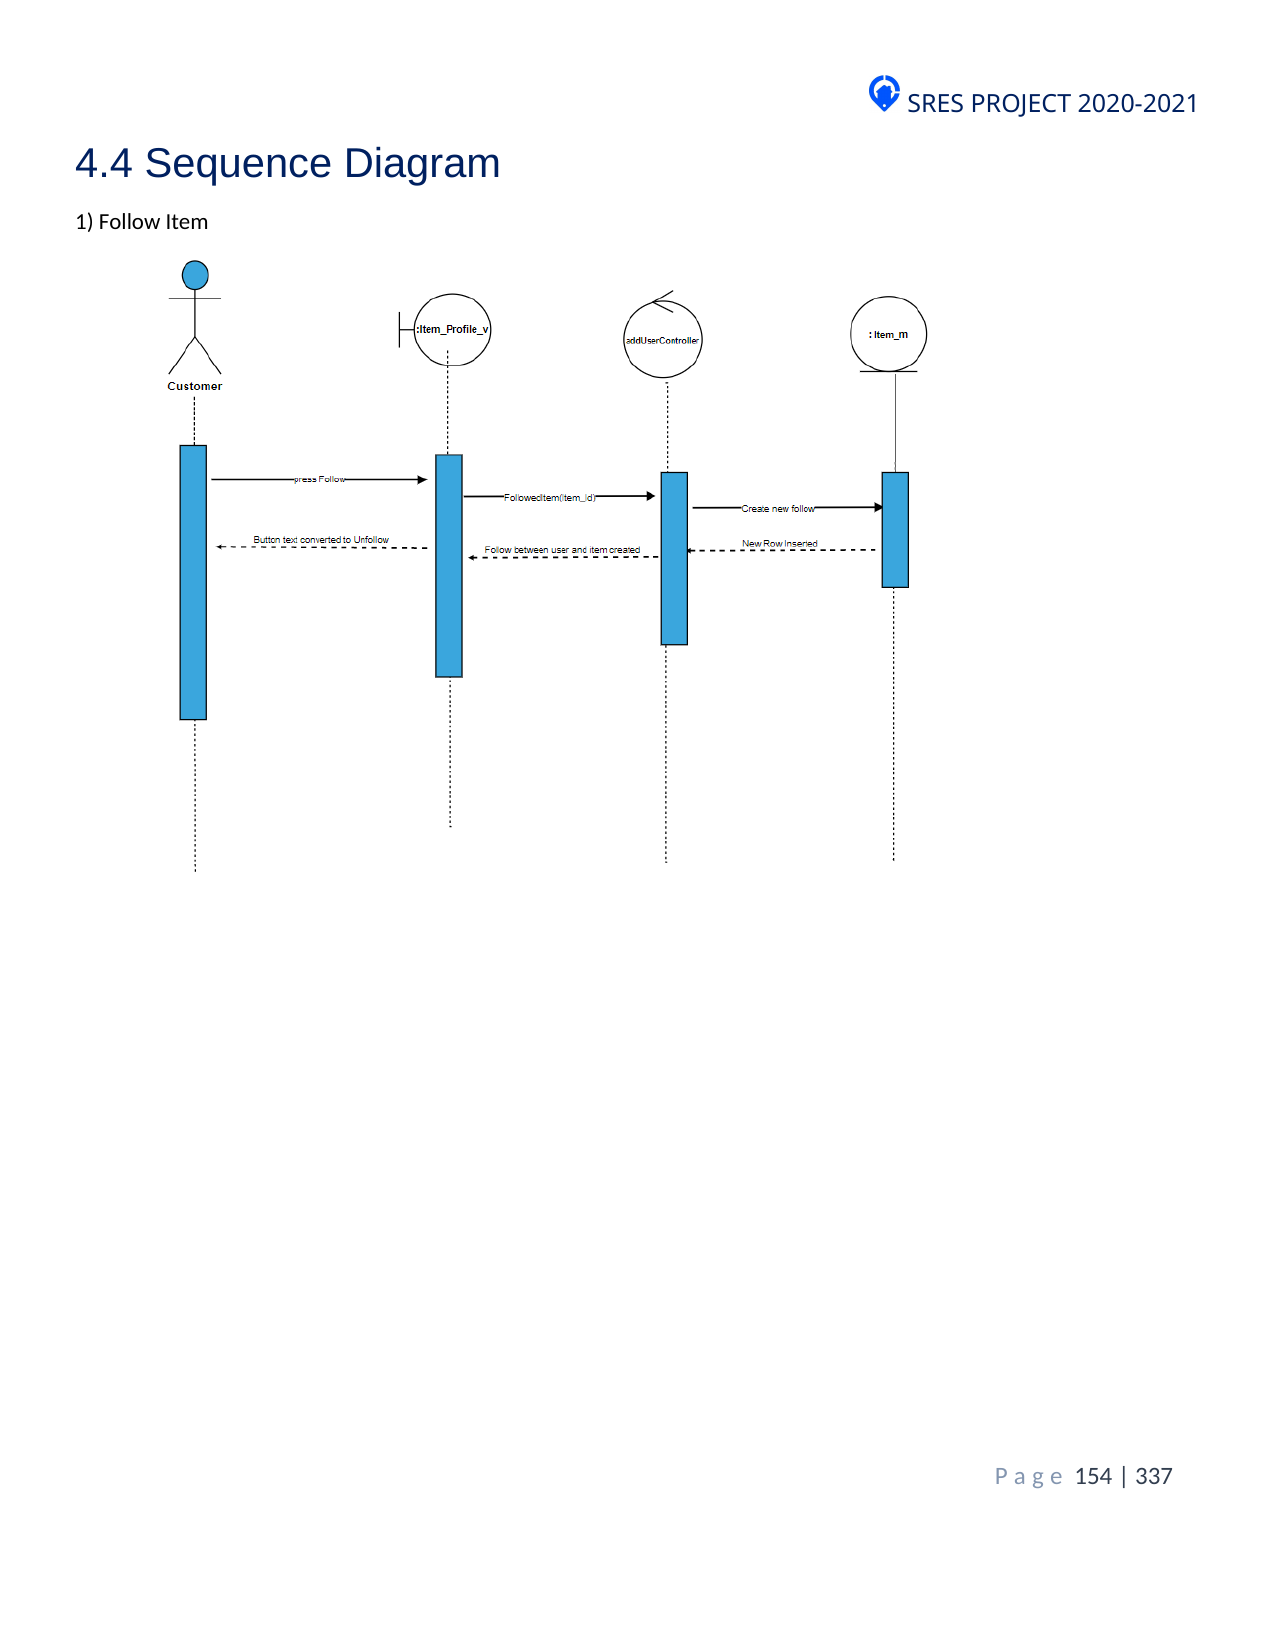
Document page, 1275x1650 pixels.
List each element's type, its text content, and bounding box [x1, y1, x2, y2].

picture [868, 75, 901, 113]
text 1) Follow Item [75, 207, 1200, 235]
picture [75, 253, 1050, 907]
text 4.4 Sequence Diagram [75, 138, 1200, 186]
